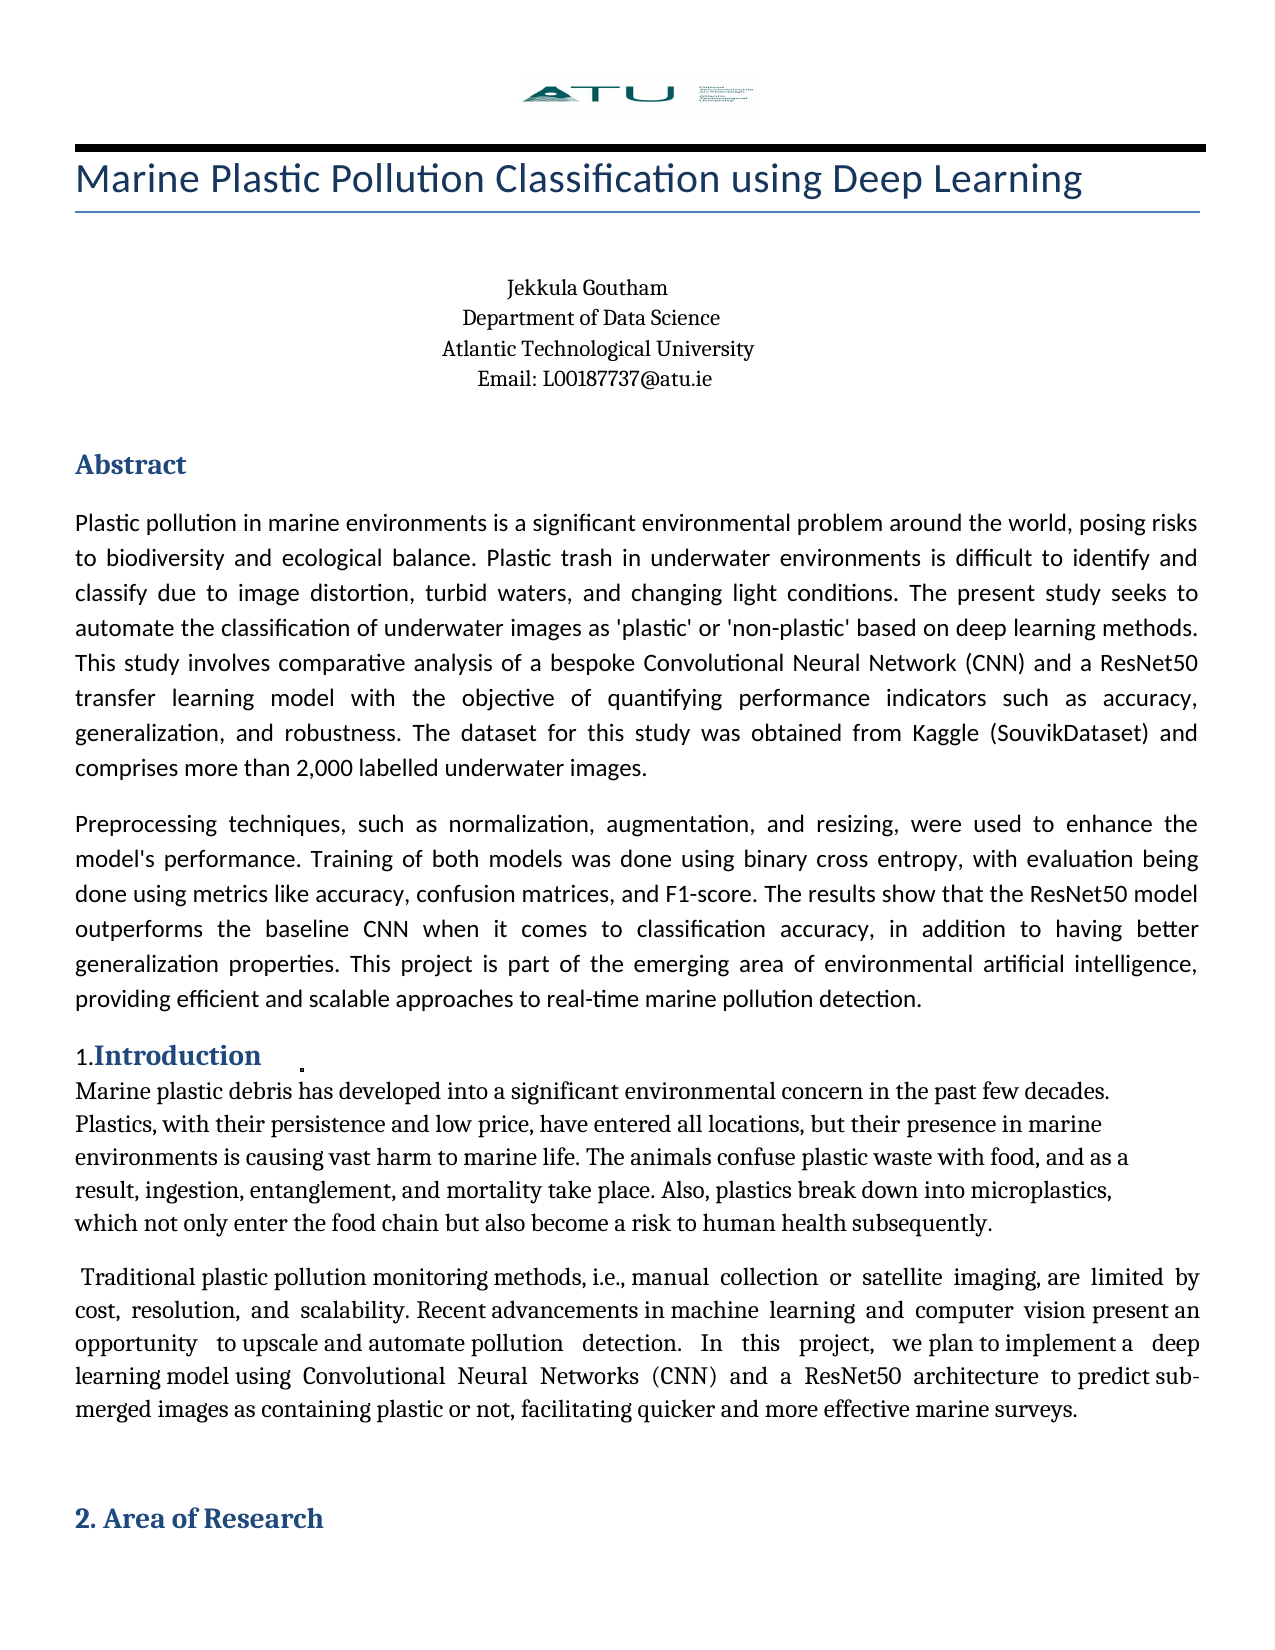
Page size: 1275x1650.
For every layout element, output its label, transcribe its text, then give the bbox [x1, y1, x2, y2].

text Preprocessing techniques, such as normalization, augmentation, and resizing, were used to enhance the model's performance. Training of both models was done using binary cross entropy, with evaluation being done using metrics like accuracy, confusion matrices, and F1-score. The results show that the ResNet50 model outperforms the baseline CNN when it comes to classification accuracy, in addition to having better generalization properties. This project is part of the emerging area of environmental artificial intelligence, providing efficient and scalable approaches to real-time marine pollution detection. [75, 808, 1200, 1014]
text 1.Introduction Marine plastic debris has developed into a significant environmental concern in the past few decades. Plastics, with their persistence and low price, have entered all locations, but their presence in marine environments is causing vast harm to marine life. The animals confuse plastic waste with food, and as a result, ingestion, entanglement, and mortality take place. Also, plastics break down into microplastics, which not only enter the food chain but also become a risk to human health subsequently. [75, 1039, 1200, 1238]
text Traditional plastic pollution monitoring methods, i.e., manual collection or satellite imaging, are limited by cost, resolution, and scalability. Recent advancements in machine learning and computer vision present an opportunity to upscale and automate pollution detection. In this project, we plan to implement a deep learning model using Convolutional Neural Networks (CNN) and a ResNet50 architecture to predict sub-merged images as containing plastic or not, facilitating quicker and more effective marine surveys. [75, 1263, 1200, 1423]
picture [518, 74, 762, 117]
text Jekkula Goutham Department of Data Science Atlantic Technological University Email: L00187737@atu.ie [75, 245, 1200, 392]
title Marine Plastic Pollution Classification using Deep Learning [75, 152, 1200, 211]
text Abstract [75, 417, 1200, 481]
text 2. Area of Research [75, 1502, 1200, 1536]
text Plastic pollution in marine environments is a significant environmental problem around the world, posing risks to biodiversity and ecological balance. Plastic trash in underwater environments is difficult to identify and classify due to image distortion, turbid waters, and changing light conditions. The present study seeks to automate the classification of underwater images as 'plastic' or 'non-plastic' based on deep learning methods. This study involves comparative analysis of a bespoke Convolutional Neural Network (CNN) and a ResNet50 transfer learning model with the objective of quantifying performance indicators such as accuracy, generalization, and robustness. The dataset for this study was obtained from Kaggle (SouvikDataset) and comprises more than 2,000 labelled underwater images. [75, 507, 1200, 783]
